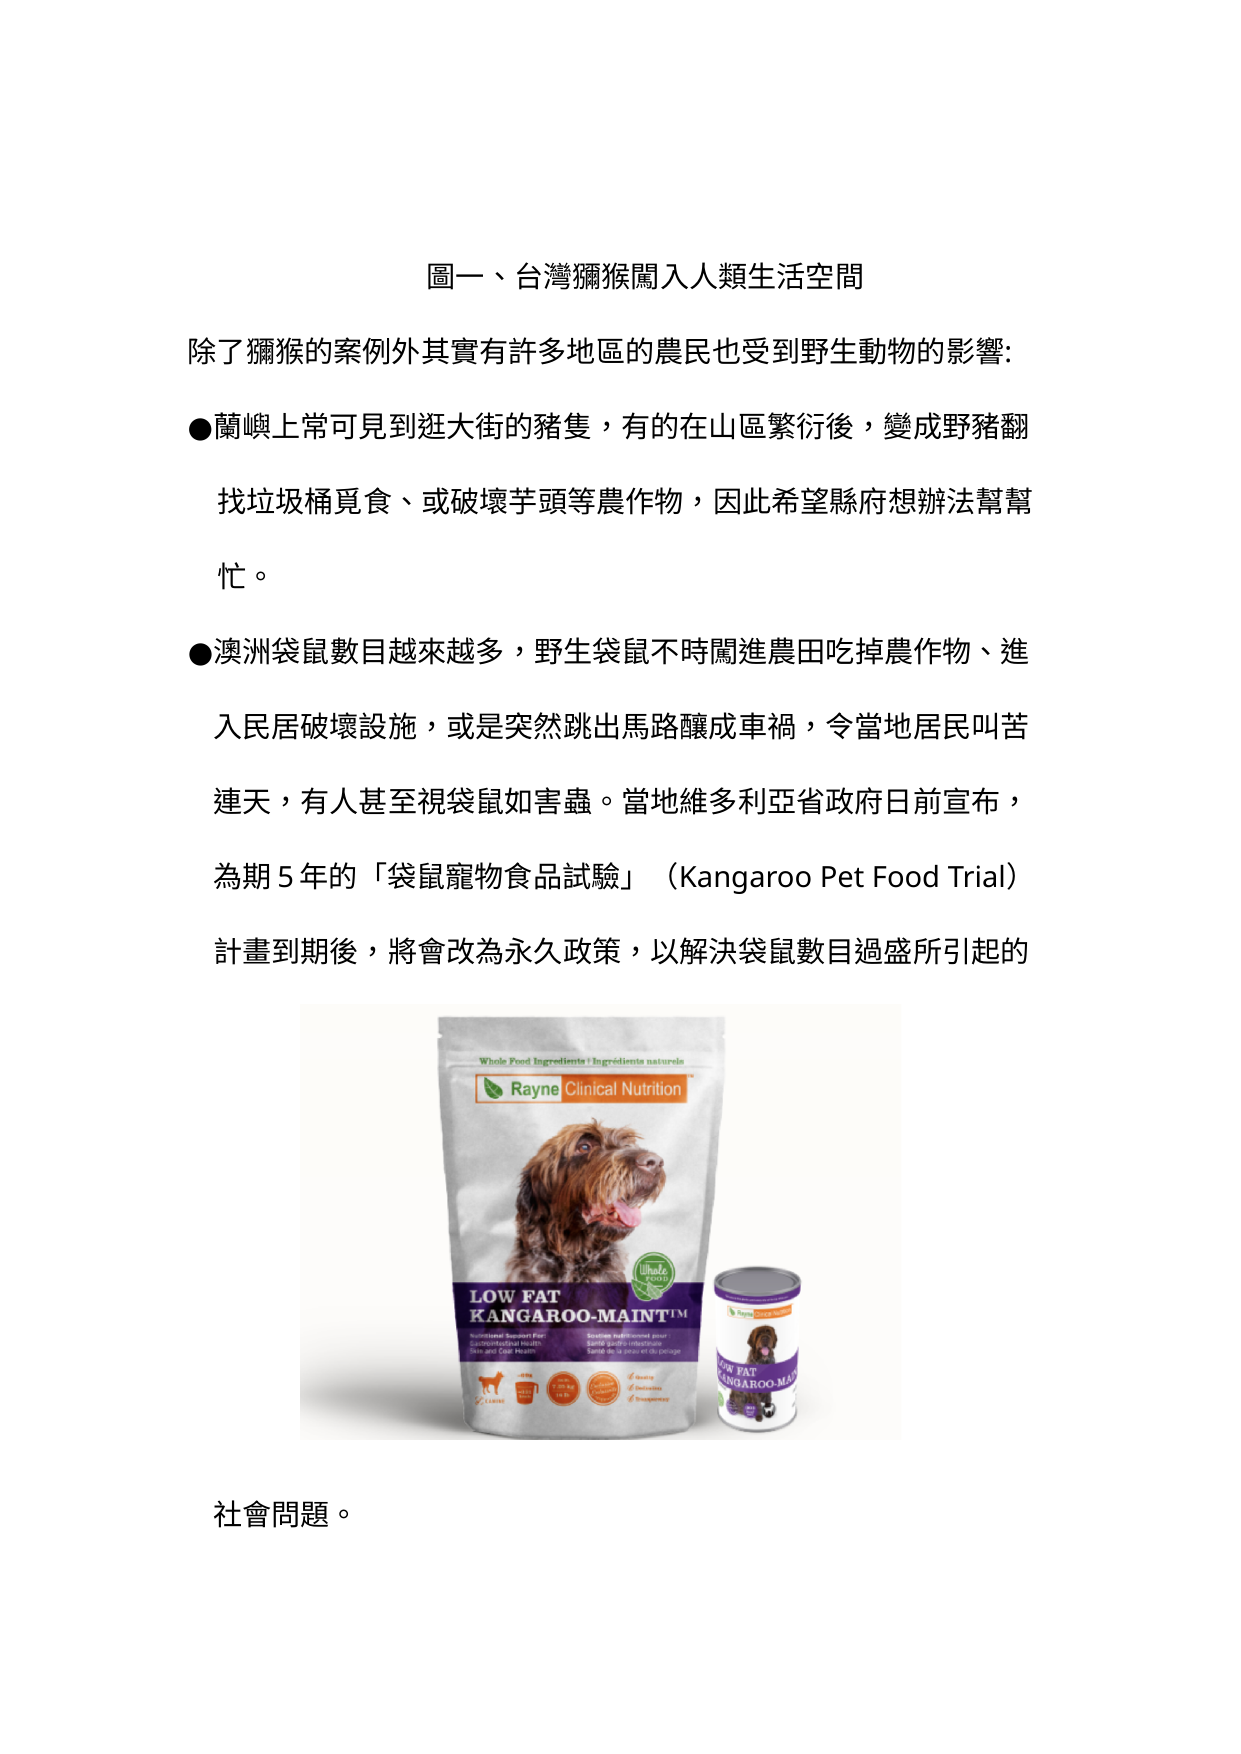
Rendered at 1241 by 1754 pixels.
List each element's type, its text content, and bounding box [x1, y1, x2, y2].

text 圖一、台灣獼猴闖入人類生活空間 [187, 237, 1053, 312]
text 除了獼猴的案例外其實有許多地區的農民也受到野生動物的影響: [187, 312, 1053, 387]
text ●蘭嶼上常可見到逛大街的豬隻，有的在山區繁衍後，變成野豬翻找垃圾桶覓食、或破壞芋頭等農作物，因此希望縣府想辦法幫幫忙。 [187, 387, 1053, 612]
picture [300, 1004, 902, 1440]
